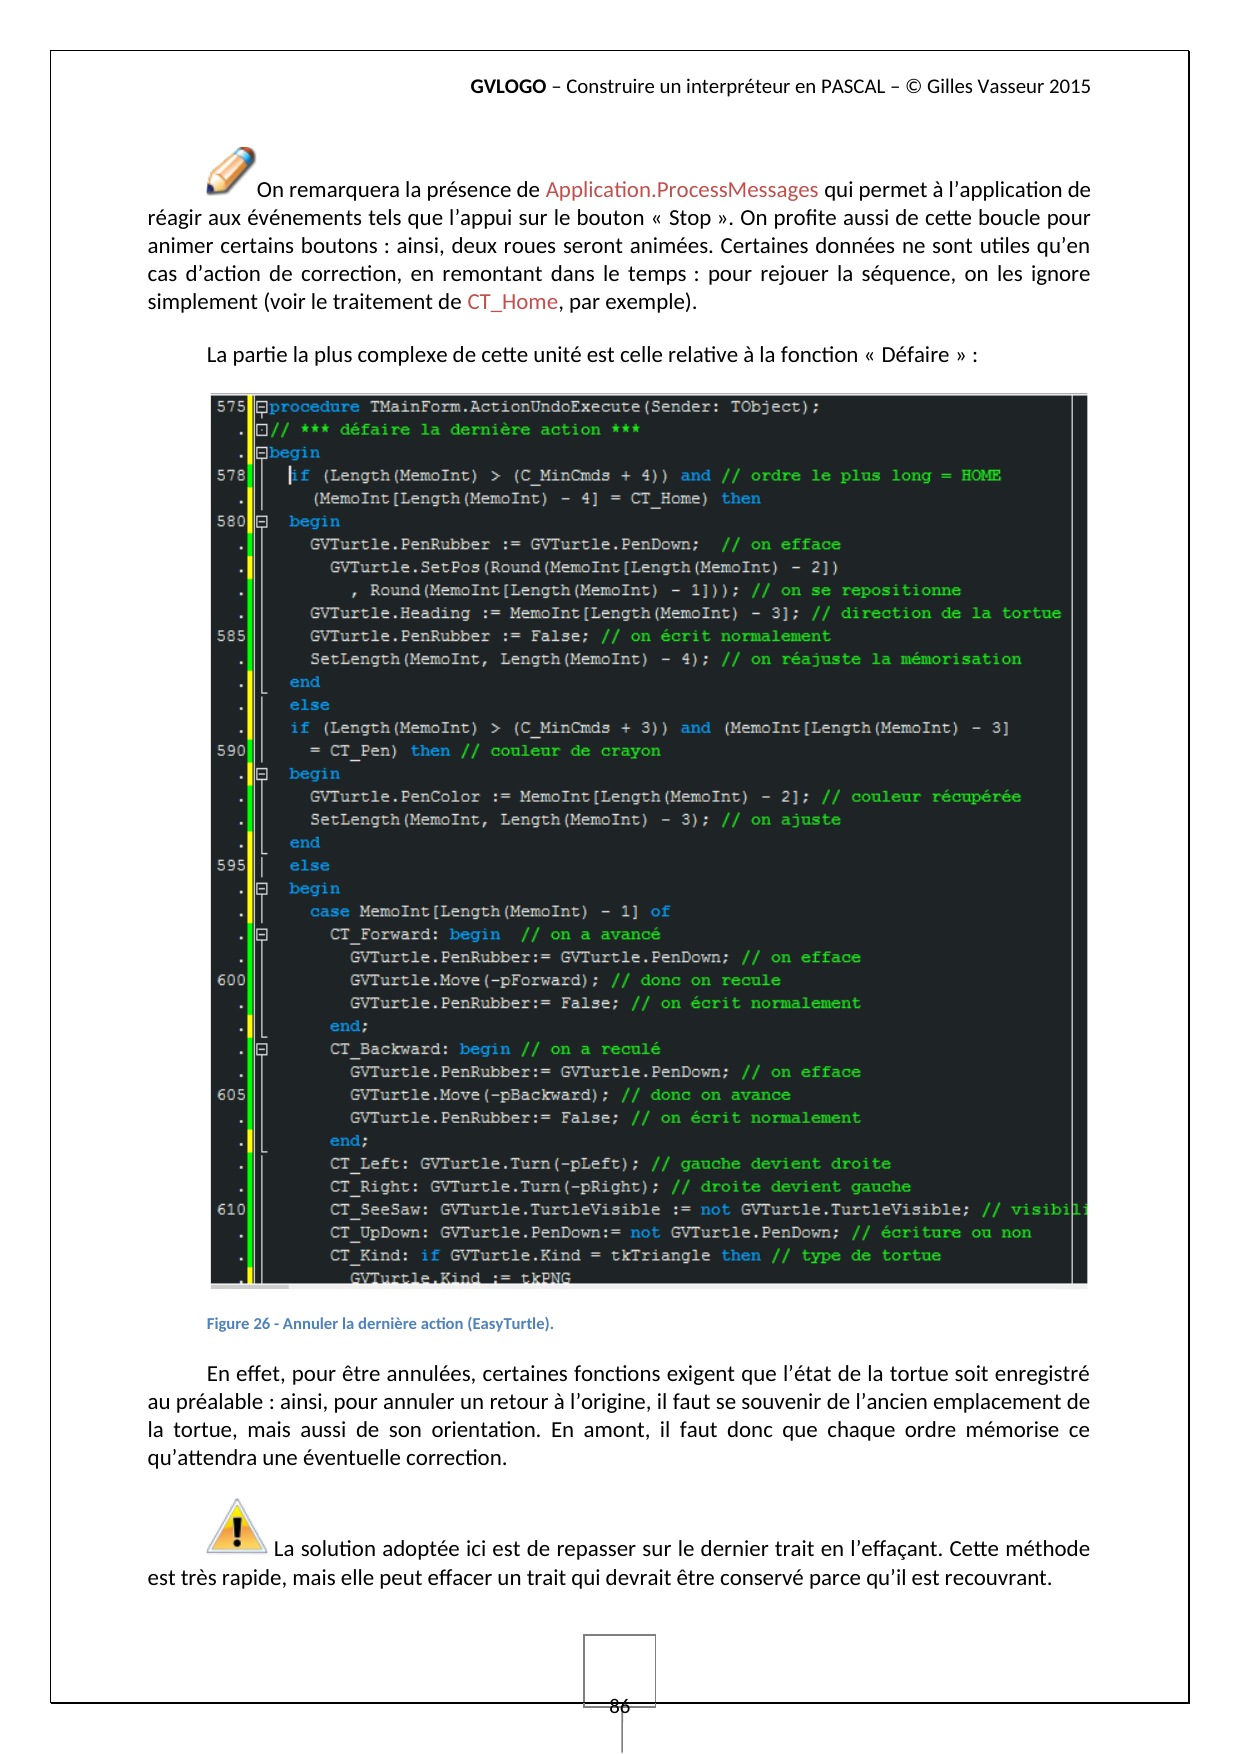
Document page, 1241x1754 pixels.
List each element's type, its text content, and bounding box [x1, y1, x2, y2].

picture [210, 393, 1088, 1289]
text On remarquera la présence de Application.ProcessMessages qui permet à l’application de réagir aux événements tels que l’appui sur le bouton « Stop ». On profite aussi de cette boucle pour animer certains boutons : ainsi, deux roues seront animées. Certaines données ne sont utiles qu’en cas d’action de correction, en remontant dans le temps : pour rejouer la séquence, on les ignore simplement (voir le traitement de CT_Home, par exemple). [147, 148, 1092, 315]
text La solution adoptée ici est de repasser sur le dernier trait en l’effaçant. Cette méthode est très rapide, mais elle peut effacer un trait qui devrait être conservé parce qu’il est recouvrant. [147, 1496, 1092, 1591]
text En effet, pour être annulées, certaines fonctions exigent que l’état de la tortue soit enregistré au préalable : ainsi, pour annuler un retour à l’origine, il faut se souvenir de l’ancien emplacement de la tortue, mais aussi de son orientation. En amont, il faut donc que chaque ordre mémorise ce qu’attendra une éventuelle correction. [147, 1359, 1092, 1471]
text Figure 26 - Annuler la dernière action (EasyTurtle). [147, 1313, 1092, 1334]
text La partie la plus complexe de cette unité est celle relative à la fonction « Défaire » : [147, 340, 1092, 368]
picture [206, 1496, 268, 1557]
picture [206, 147, 257, 198]
